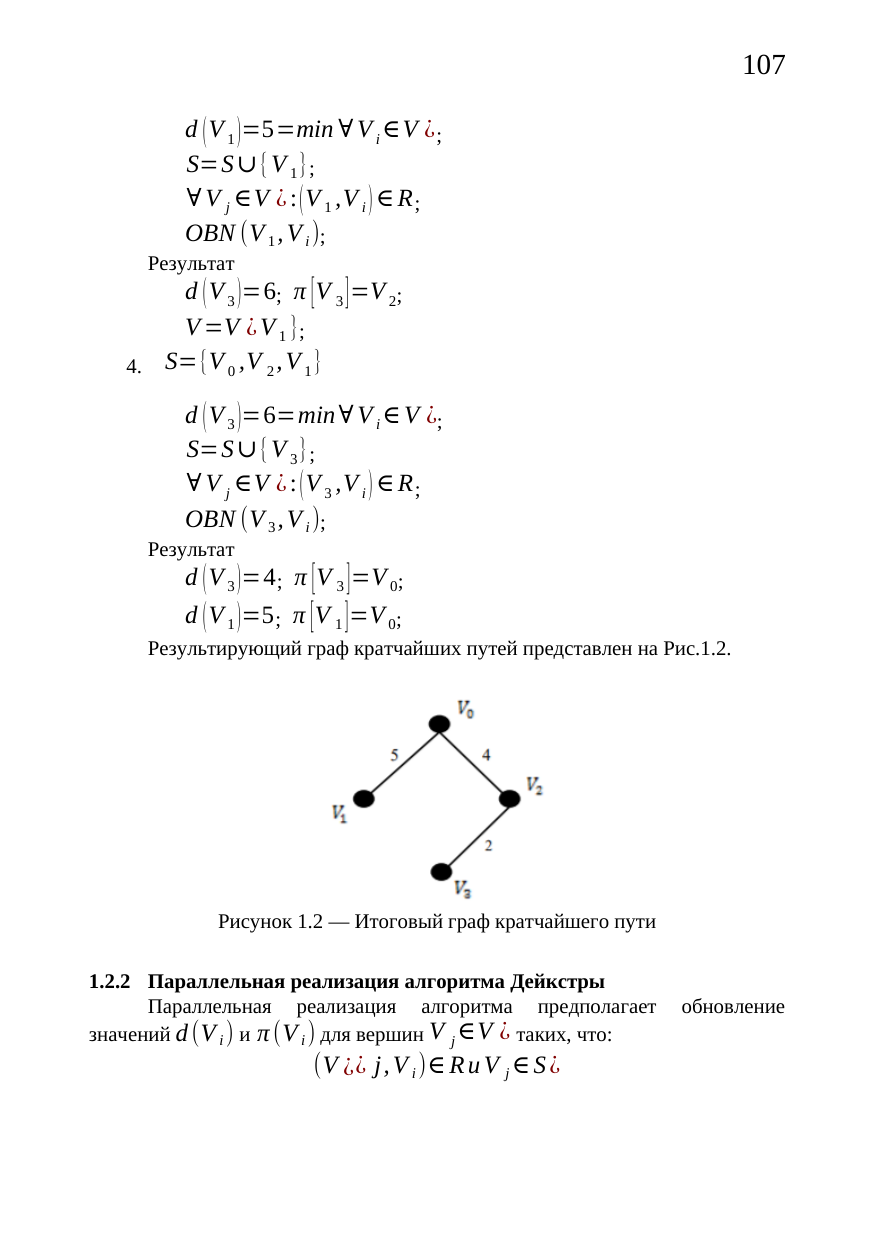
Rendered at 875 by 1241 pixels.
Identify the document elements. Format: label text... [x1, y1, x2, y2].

text ; ; [185, 598, 785, 636]
text ; [185, 400, 785, 435]
text Результат [89, 537, 785, 561]
text ; ; [185, 561, 785, 598]
text ; [185, 313, 785, 346]
text ; [185, 114, 785, 149]
text Параллельная реализация алгоритма предполагает обновление значений и для вершин таких, что: [89, 993, 785, 1049]
text ; [185, 217, 785, 251]
list Рисунок 1.2 — Итоговый граф кратчайшего пути [89, 909, 785, 933]
text ; [185, 149, 785, 183]
text ; ; [185, 275, 785, 313]
picture [290, 684, 584, 909]
text ; [185, 503, 785, 537]
text ; [185, 468, 785, 503]
subtitle Параллельная реализация алгоритма Дейкстры [89, 969, 785, 993]
text ; [185, 183, 785, 217]
text ; [185, 435, 785, 468]
text Результат [89, 251, 785, 275]
text Результирующий граф кратчайших путей представлен на Рис.1.2. [89, 636, 785, 660]
